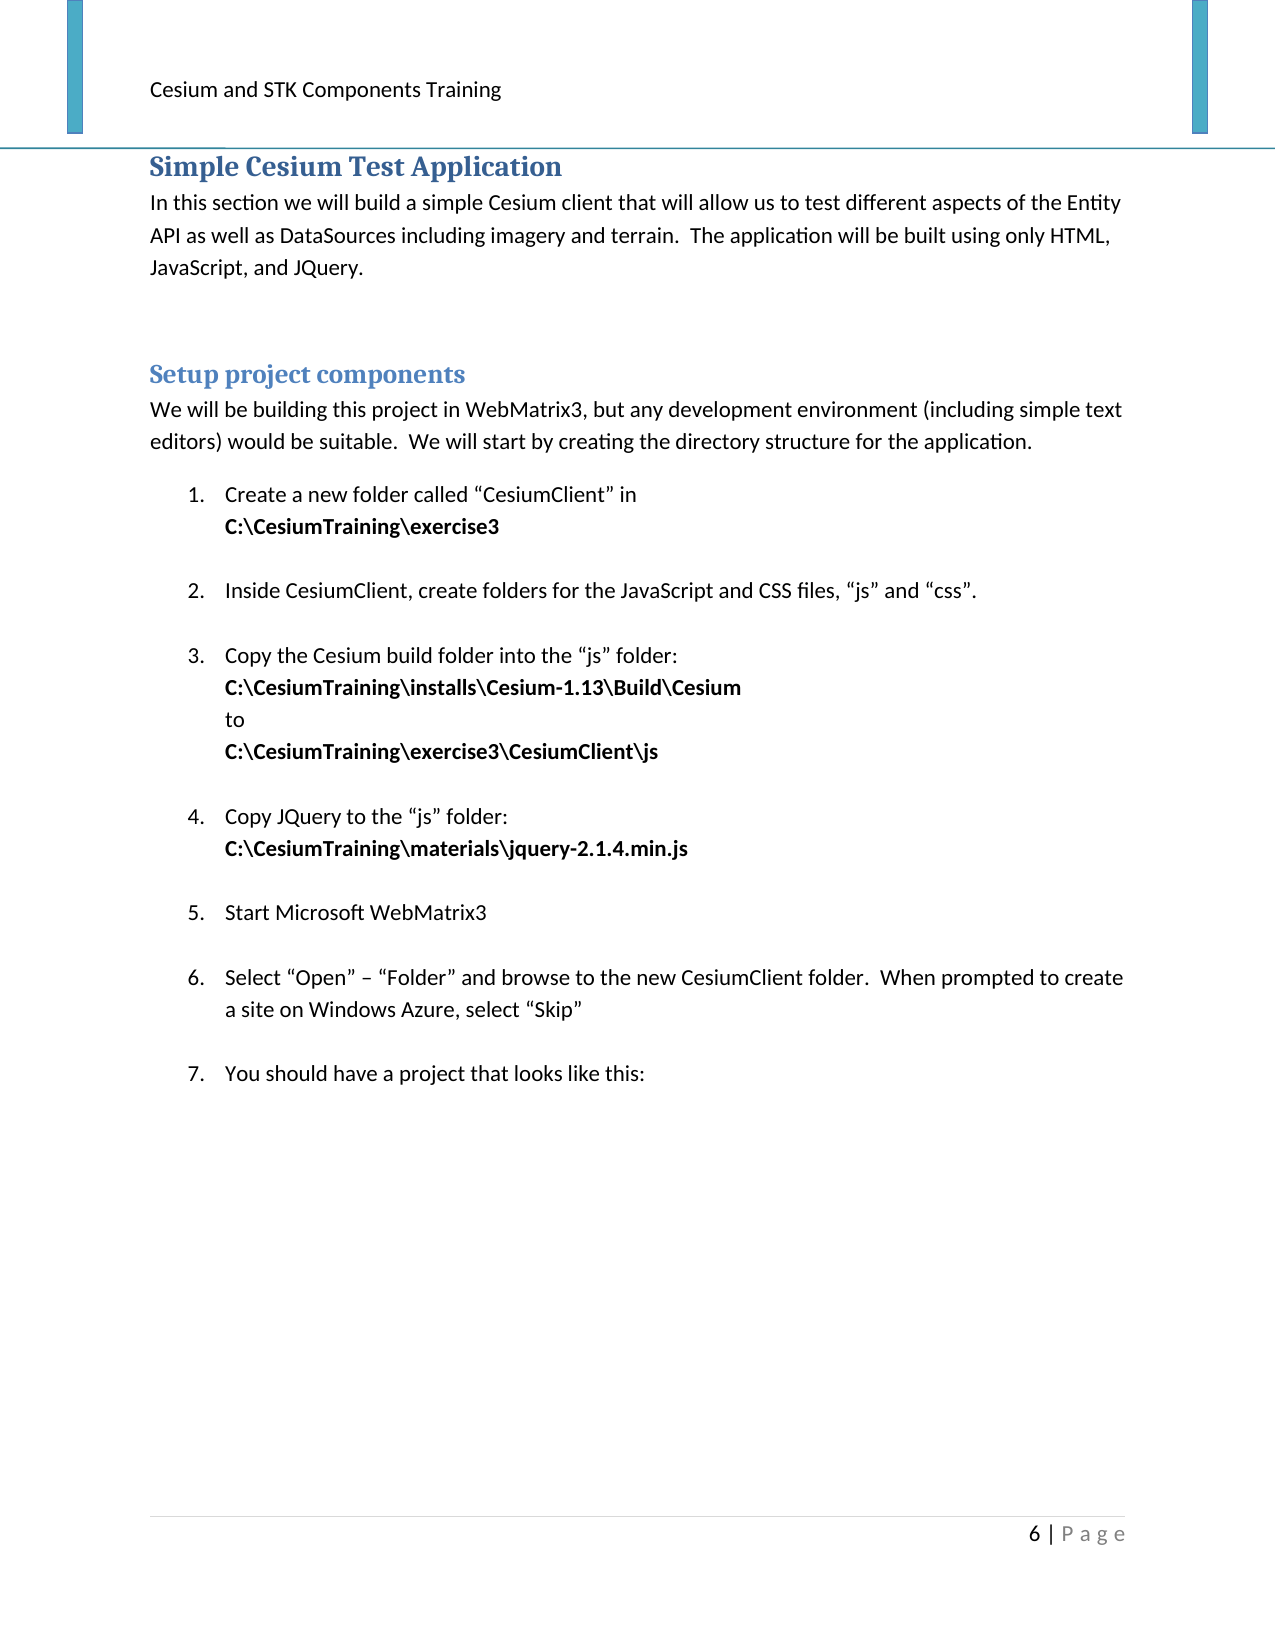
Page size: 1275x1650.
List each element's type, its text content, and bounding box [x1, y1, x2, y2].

text In this section we will build a simple Cesium client that will allow us to test different aspects of the Entity API as well as DataSources including imagery and terrain. The application will be built using only HTML, JavaScript, and JQuery. [150, 188, 1125, 281]
list C:\CesiumTraining\installs\Cesium-1.13\Build\Cesium [225, 673, 1125, 701]
list Copy JQuery to the “js” folder: [187, 802, 1125, 830]
list C:\CesiumTraining\materials\jquery-2.1.4.min.js [225, 834, 1125, 862]
list Copy the Cesium build folder into the “js” folder: [187, 641, 1125, 669]
list Start Microsoft WebMatrix3 [187, 898, 1125, 926]
list C:\CesiumTraining\exercise3\CesiumClient\js [225, 737, 1125, 765]
text We will be building this project in WebMatrix3, but any development environment (including simple text editors) would be suitable. We will start by creating the directory structure for the application. [150, 395, 1125, 455]
subtitle Setup project components [150, 359, 1125, 390]
list Create a new folder called “CesiumClient” in [187, 480, 1125, 508]
list Inside CesiumClient, create folders for the JavaScript and CSS files, “js” and “css”. [187, 576, 1125, 604]
list Select “Open” – “Folder” and browse to the new CesiumClient folder. When prompted to create a site on Windows Azure, select “Skip” [187, 963, 1125, 1023]
subtitle Simple Cesium Test Application [150, 150, 1125, 183]
list to [225, 705, 1125, 733]
list You should have a project that looks like this: [187, 1059, 1125, 1087]
list C:\CesiumTraining\exercise3 [225, 512, 1125, 540]
